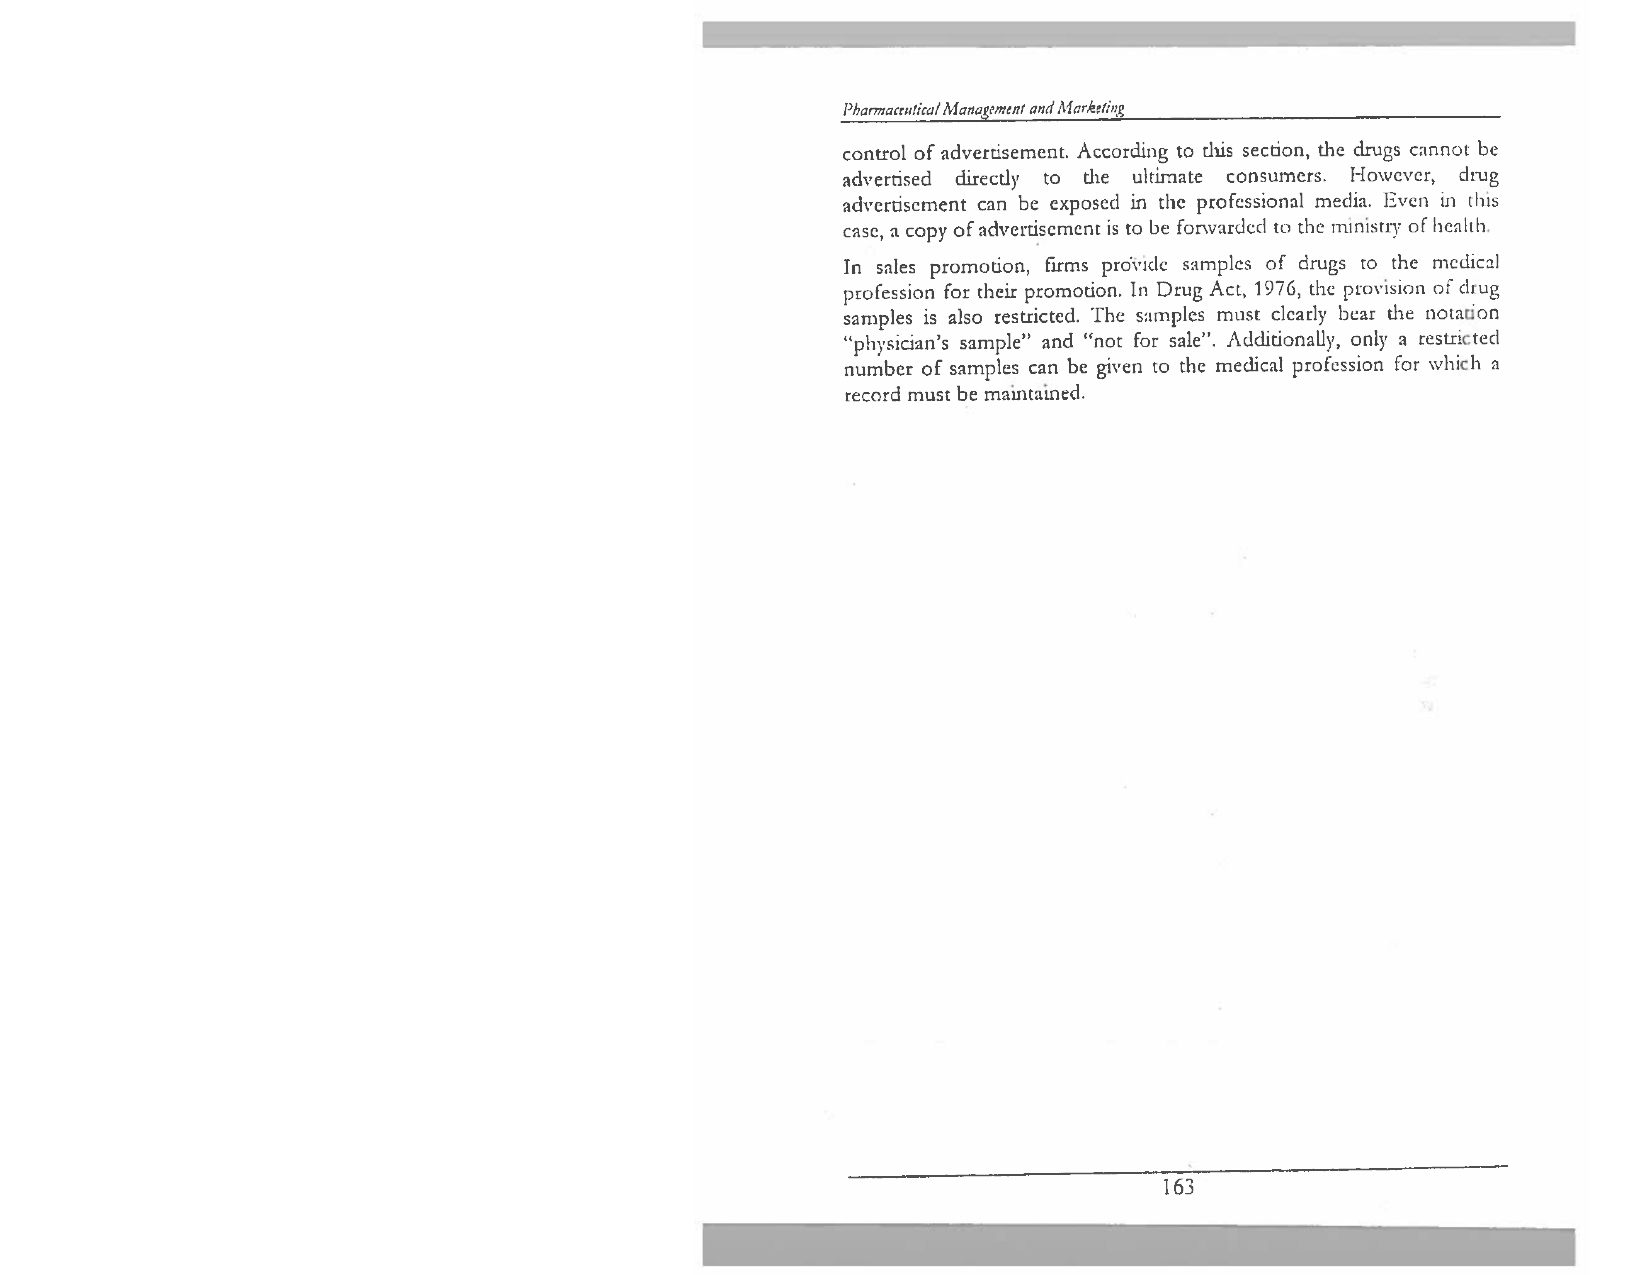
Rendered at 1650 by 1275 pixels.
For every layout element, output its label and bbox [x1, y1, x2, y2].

picture [694, 0, 1590, 1275]
